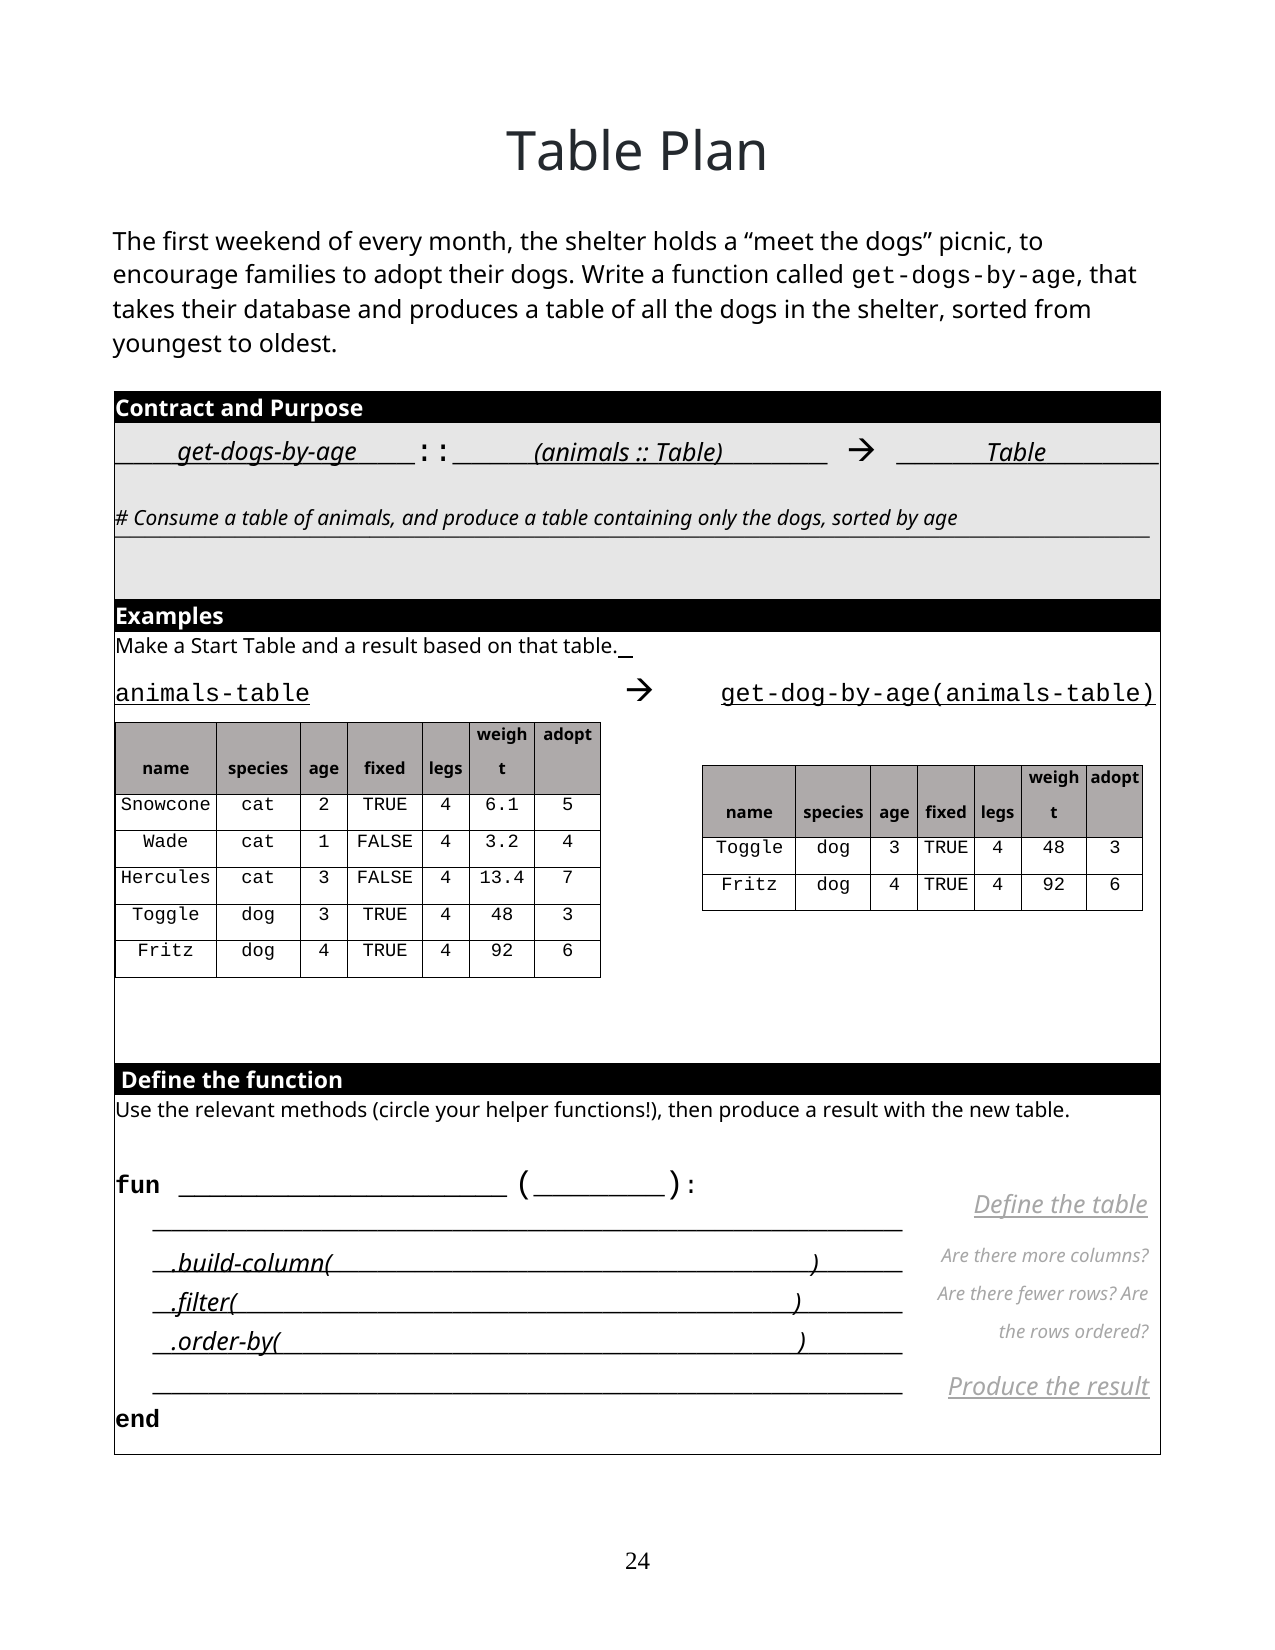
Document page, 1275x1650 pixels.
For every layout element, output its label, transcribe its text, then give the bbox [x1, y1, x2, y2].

table_cell Examples Make a Start Table and a result based on that table. animals-table get-dog-by-age(animals-table) [115, 632, 1160, 1063]
table_cell Define the function Use the relevant methods (circle your helper functions!), then produce a result with the new table. fun _____________________ (_______): ________________________________________ ________________________________________ ________________________________________ ________________________________________ ________________________________________ end [115, 1095, 1160, 1454]
text The first weekend of every month, the shelter holds a “meet the dogs” picnic, to encourage families to adopt their dogs. Write a function called get-dogs-by-age, that takes their database and produces a table of all the dogs in the shelter, sorted from youngest to oldest. [112, 223, 1162, 359]
subtitle Table Plan [112, 112, 1162, 186]
table_header Contract and Purpose ________________::____________________ ______________ _____________________________________________________________________ [115, 423, 1160, 599]
